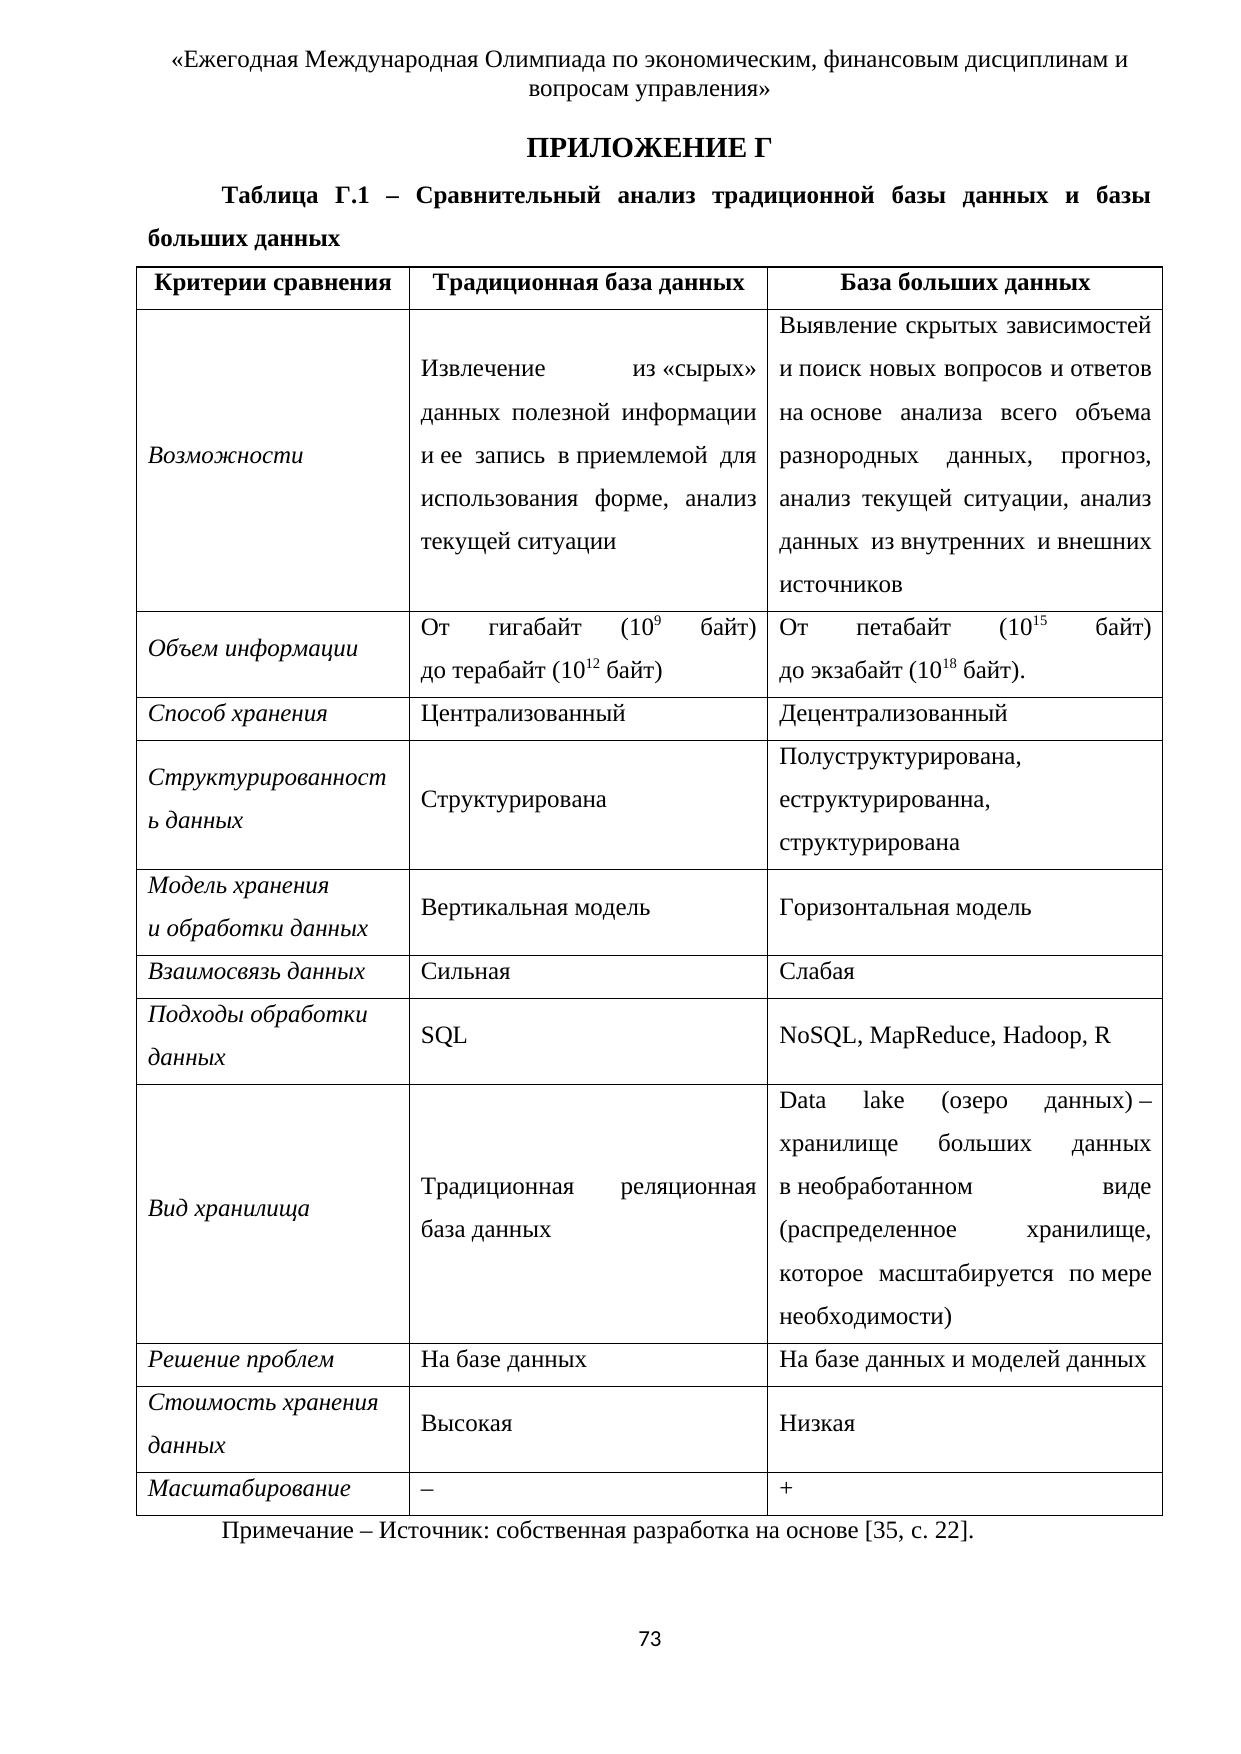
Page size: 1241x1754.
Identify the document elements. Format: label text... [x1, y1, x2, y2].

table_cell Масштабирование [137, 1473, 409, 1514]
table_cell Вид хранилища [137, 1085, 409, 1343]
table_cell Низкая [768, 1387, 1162, 1472]
table_cell Взаимосвязь данных [137, 956, 409, 998]
table_cell SQL [410, 999, 767, 1084]
table_cell Подходы обработки данных [137, 999, 409, 1084]
table_cell От гигабайт (109 байт) до терабайт (1012 байт) [410, 612, 767, 697]
table_cell Извлечение из «сырых» данных полезной информации и ее запись в приемлемой для использования форме, анализ текущей ситуации [410, 310, 767, 611]
table_cell – [410, 1473, 767, 1514]
table_cell + [768, 1473, 1162, 1514]
table_cell Горизонтальная модель [768, 870, 1162, 955]
table_cell Объем информации [137, 612, 409, 697]
text Примечание – Источник: собственная разработка на основе [35, c. 22]. [148, 1516, 1152, 1544]
table_cell Способ хранения [137, 698, 409, 740]
table_cell Возможности [137, 310, 409, 611]
table_cell Вертикальная модель [410, 870, 767, 955]
table_cell На базе данных и моделей данных [768, 1344, 1162, 1386]
table_cell Высокая [410, 1387, 767, 1472]
table_cell На базе данных [410, 1344, 767, 1386]
table_cell Модель хранения и обработки данных [137, 870, 409, 955]
table_cell Структурирована [410, 741, 767, 869]
table_header База больших данных [768, 268, 1162, 309]
table_header Традиционная база данных [410, 268, 767, 309]
table_cell NoSQL, MapReduce, Hadoop, R [768, 999, 1162, 1084]
table_cell Стоимость хранения данных [137, 1387, 409, 1472]
table_cell Слабая [768, 956, 1162, 998]
table_cell Децентрализованный [768, 698, 1162, 740]
table_cell Выявление скрытых зависимостей и поиск новых вопросов и ответов на основе анализа всего объема разнородных данных, прогноз, анализ текущей ситуации, анализ данных из внутренних и внешних источников [768, 310, 1162, 611]
table_cell Централизованный [410, 698, 767, 740]
table_cell Структурированность данных [137, 741, 409, 869]
table_header Критерии сравнения [137, 268, 409, 309]
table_cell Data lake (озеро данных) – хранилище больших данных в необработанном виде (распределенное хранилище, которое масштабируется по мере необходимости) [768, 1085, 1162, 1343]
table_cell Сильная [410, 956, 767, 998]
table_cell Полуструктурирована, еструктурированна, структурирована [768, 741, 1162, 869]
text Таблица Г.1 – Сравнительный анализ традиционной базы данных и базы больших данных [148, 180, 1152, 252]
table_cell Решение проблем [137, 1344, 409, 1386]
table_cell От петабайт (1015 байт) до экзабайт (1018 байт). [768, 612, 1162, 697]
subtitle ПРИЛОЖЕНИЕ Г [148, 130, 1152, 163]
table_cell Традиционная реляционная база данных [410, 1085, 767, 1343]
